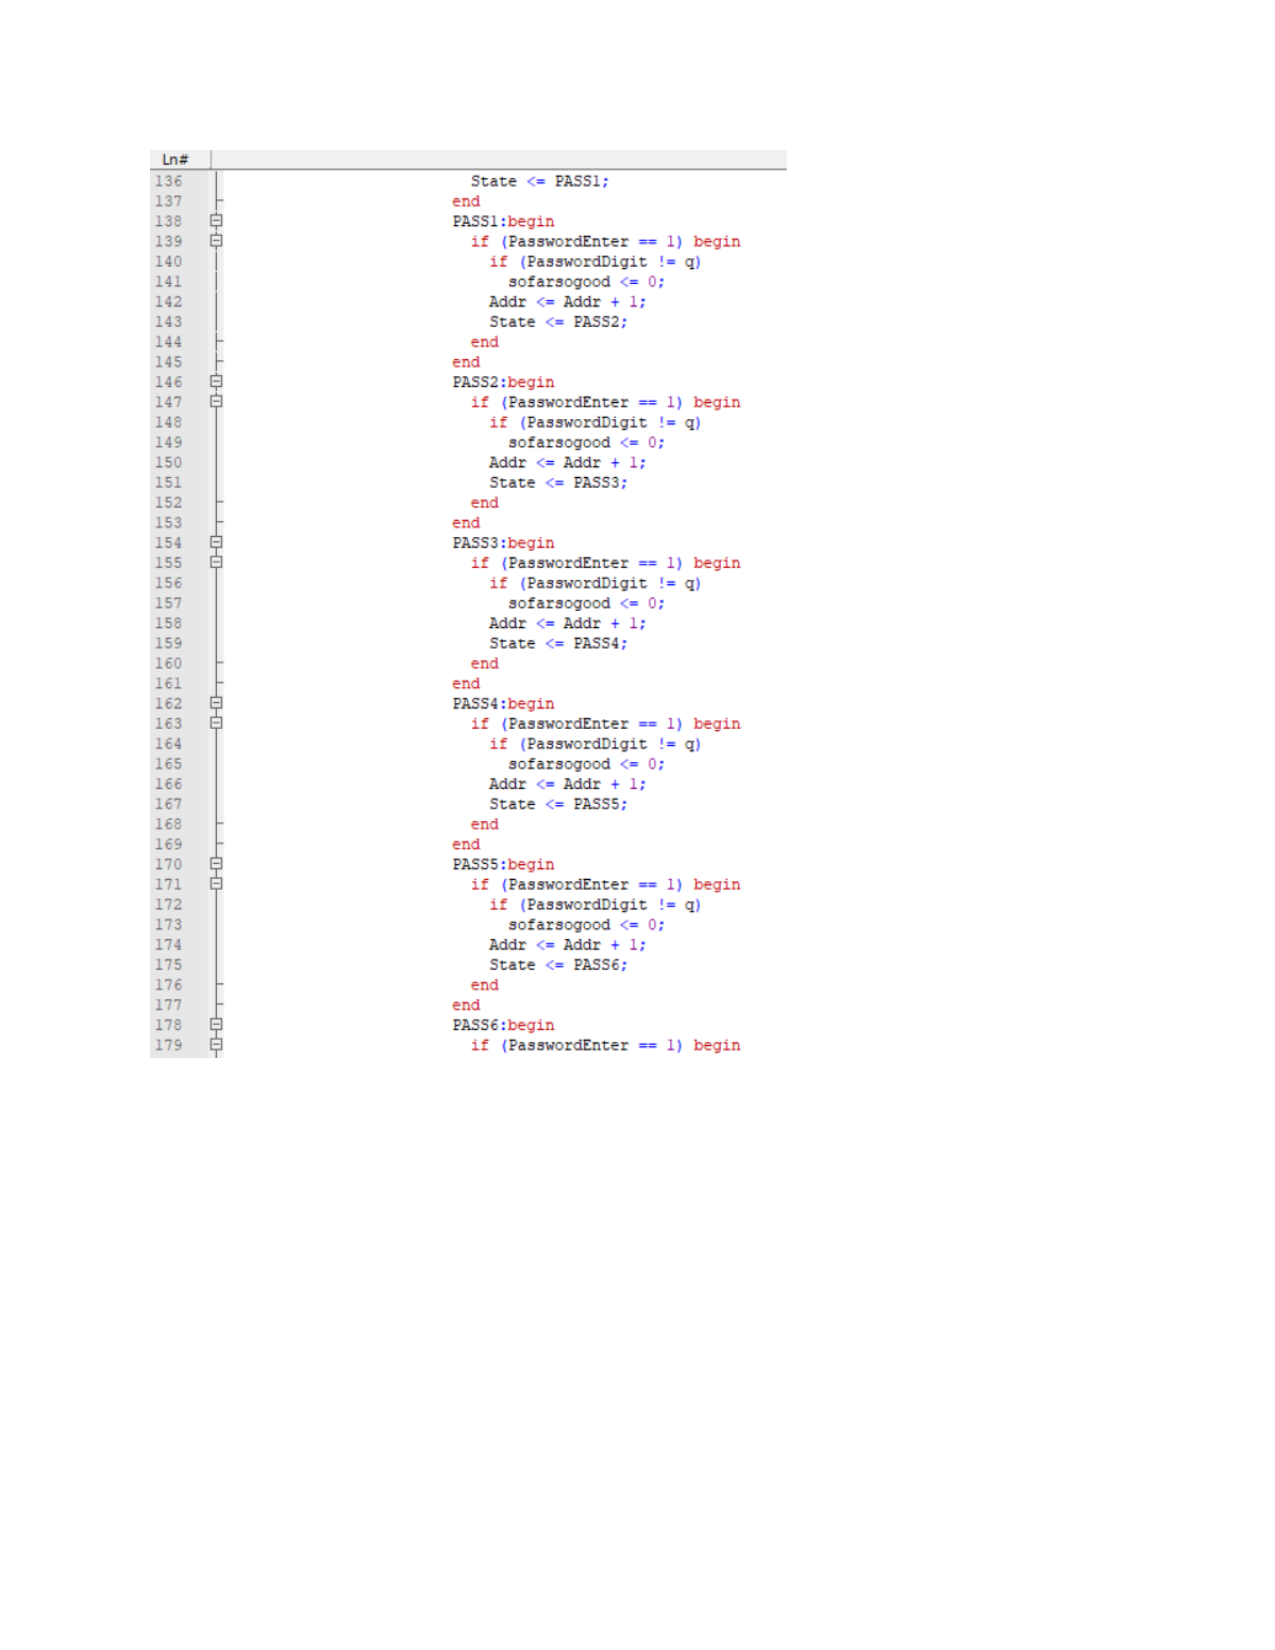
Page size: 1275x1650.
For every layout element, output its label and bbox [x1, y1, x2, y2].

picture [150, 150, 787, 1058]
